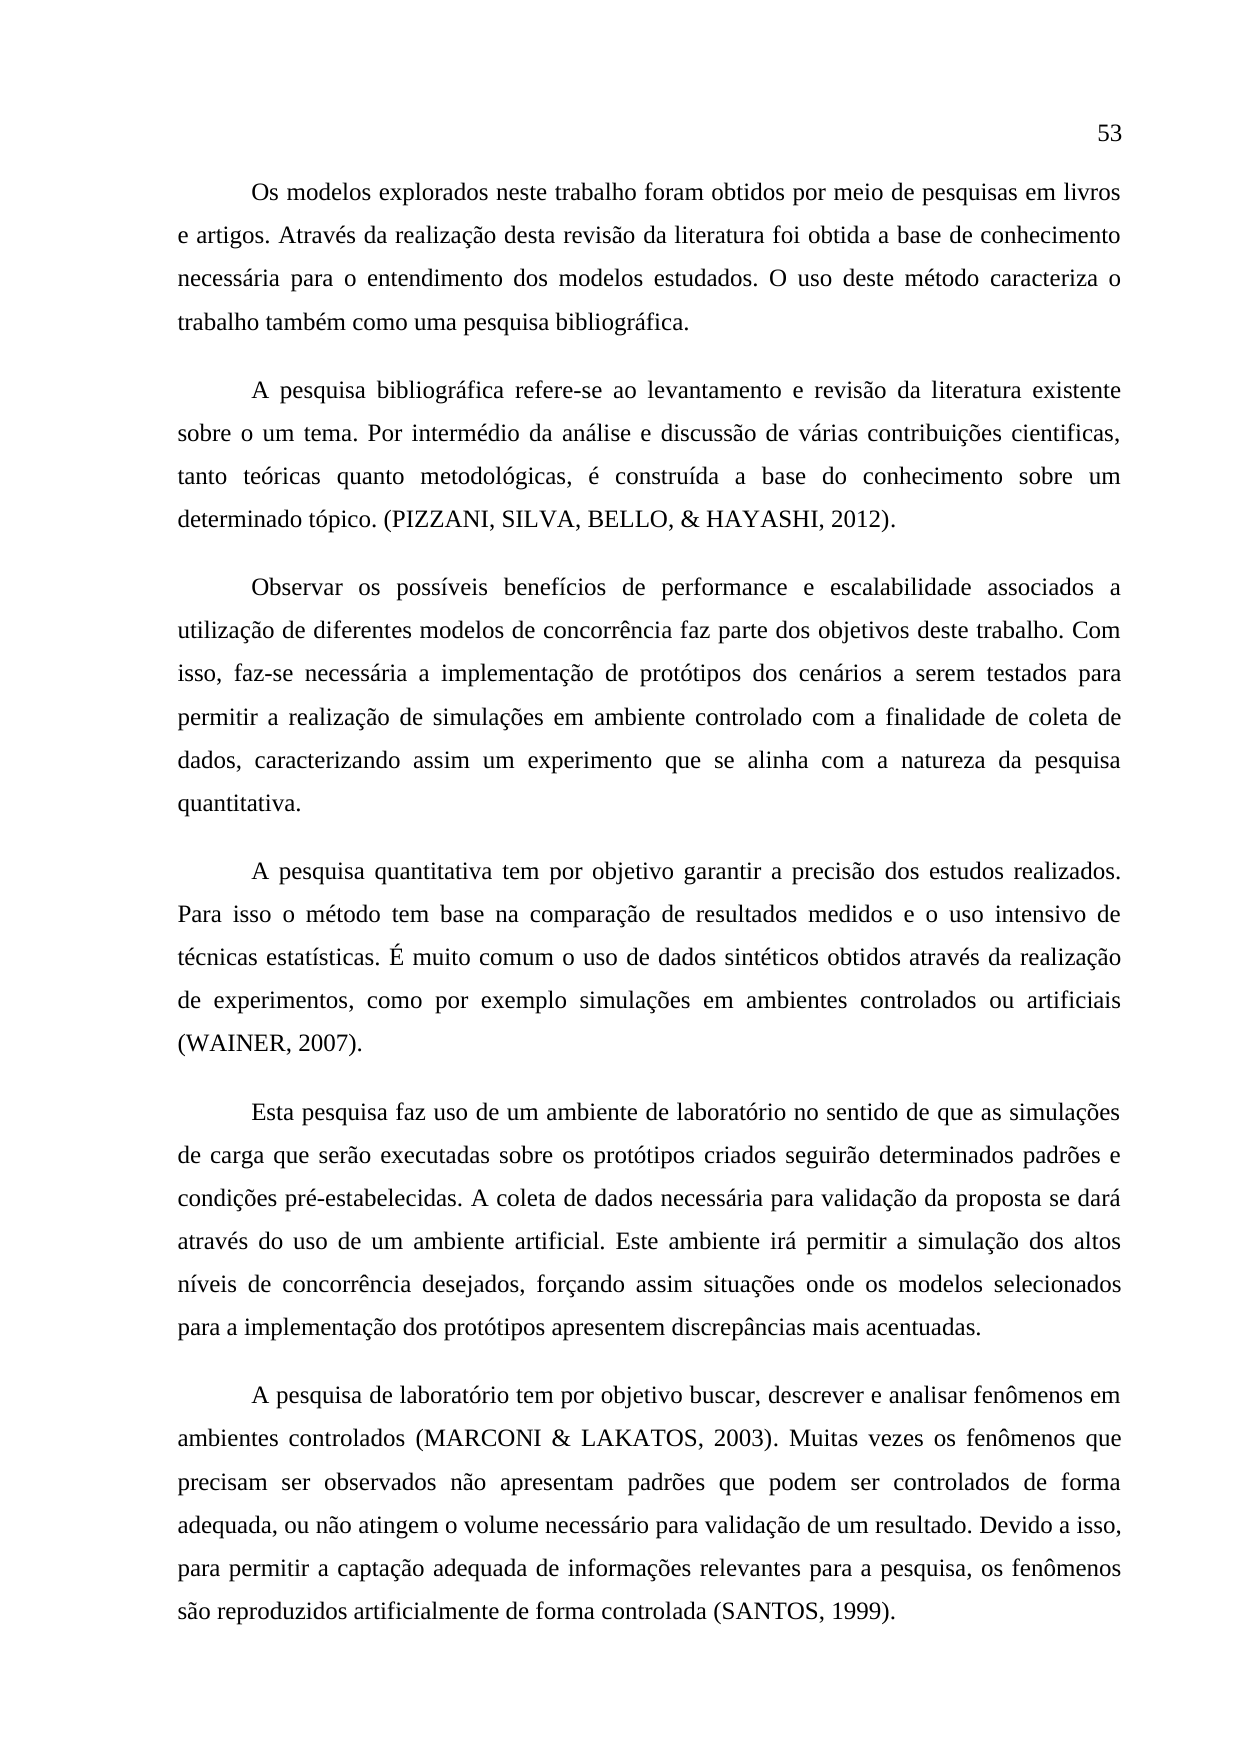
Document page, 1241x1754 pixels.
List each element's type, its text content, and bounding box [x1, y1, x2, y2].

text A pesquisa bibliográfica refere-se ao levantamento e revisão da literatura existente sobre o um tema. Por intermédio da análise e discussão de várias contribuições cientificas, tanto teóricas quanto metodológicas, é construída a base do conhecimento sobre um determinado tópico. . [177, 375, 1122, 533]
text Os modelos explorados neste trabalho foram obtidos por meio de pesquisas em livros e artigos. Através da realização desta revisão da literatura foi obtida a base de conhecimento necessária para o entendimento dos modelos estudados. O uso deste método caracteriza o trabalho também como uma pesquisa bibliográfica. [177, 177, 1122, 335]
text Observar os possíveis benefícios de performance e escalabilidade associados a utilização de diferentes modelos de concorrência faz parte dos objetivos deste trabalho. Com isso, faz-se necessária a implementação de protótipos dos cenários a serem testados para permitir a realização de simulações em ambiente controlado com a finalidade de coleta de dados, caracterizando assim um experimento que se alinha com a natureza da pesquisa quantitativa. [177, 572, 1122, 817]
text Esta pesquisa faz uso de um ambiente de laboratório no sentido de que as simulações de carga que serão executadas sobre os protótipos criados seguirão determinados padrões e condições pré-estabelecidas. A coleta de dados necessária para validação da proposta se dará através do uso de um ambiente artificial. Este ambiente irá permitir a simulação dos altos níveis de concorrência desejados, forçando assim situações onde os modelos selecionados para a implementação dos protótipos apresentem discrepâncias mais acentuadas. [177, 1097, 1122, 1341]
text A pesquisa de laboratório tem por objetivo buscar, descrever e analisar fenômenos em ambientes controlados . Muitas vezes os fenômenos que precisam ser observados não apresentam padrões que podem ser controlados de forma adequada, ou não atingem o volume necessário para validação de um resultado. Devido a isso, para permitir a captação adequada de informações relevantes para a pesquisa, os fenômenos são reproduzidos artificialmente de forma controlada . [177, 1380, 1122, 1625]
text A pesquisa quantitativa tem por objetivo garantir a precisão dos estudos realizados. Para isso o método tem base na comparação de resultados medidos e o uso intensivo de técnicas estatísticas. É muito comum o uso de dados sintéticos obtidos através da realização de experimentos, como por exemplo simulações em ambientes controlados ou artificiais . [177, 856, 1122, 1057]
